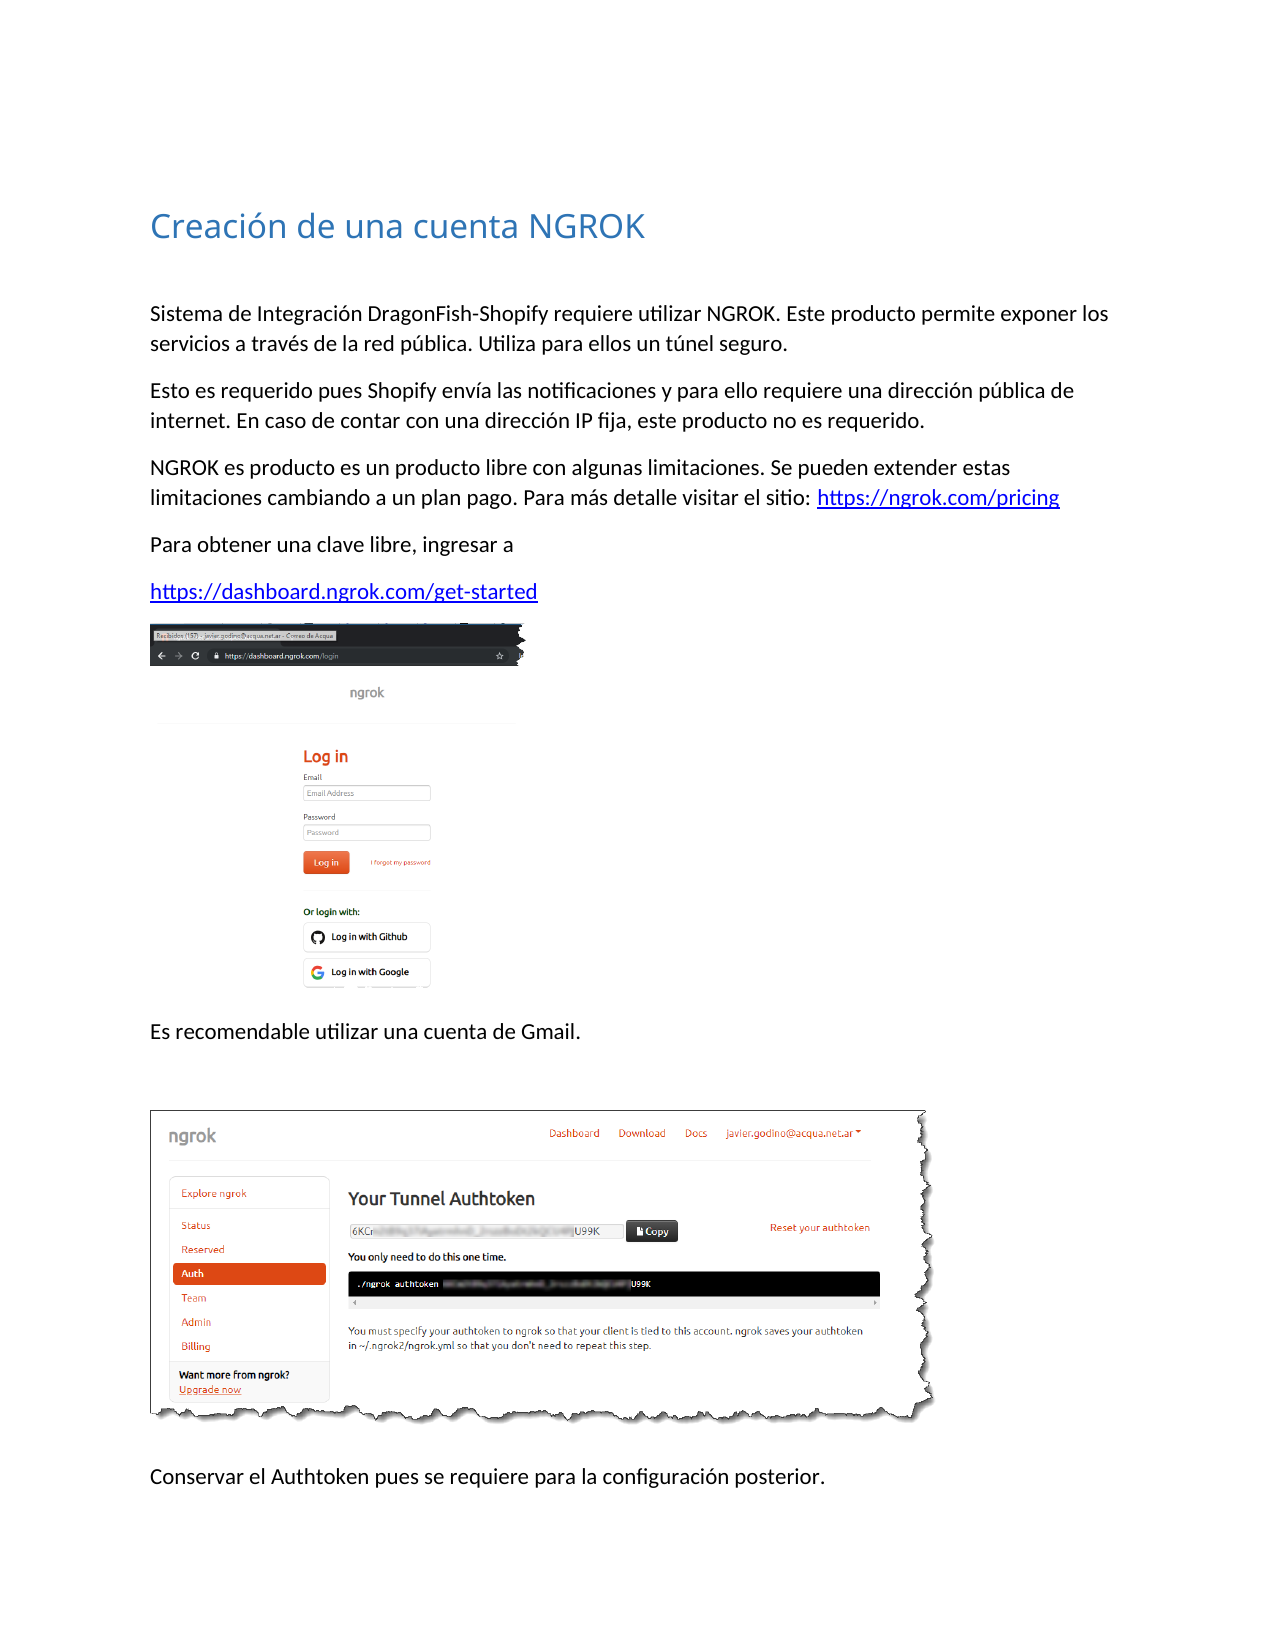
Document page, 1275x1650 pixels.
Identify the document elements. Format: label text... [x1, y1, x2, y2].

text Para obtener una clave libre, ingresar a [150, 530, 1125, 558]
picture [150, 1110, 953, 1444]
text https://dashboard.ngrok.com/get-started [150, 577, 1125, 605]
text Es recomendable utilizar una cuenta de Gmail. [150, 1017, 1125, 1045]
text NGROK es producto es un producto libre con algunas limitaciones. Se pueden extender estas limitaciones cambiando a un plan pago. Para más detalle visitar el sitio: https://ngrok.com/pricing [150, 453, 1125, 511]
subtitle Creación de una cuenta NGROK [150, 203, 1125, 248]
text Sistema de Integración DragonFish-Shopify requiere utilizar NGROK. Este producto permite exponer los servicios a través de la red pública. Utiliza para ellos un túnel seguro. [150, 299, 1125, 357]
text Esto es requerido pues Shopify envía las notificaciones y para ello requiere una dirección pública de internet. En caso de contar con una dirección IP fija, este producto no es requerido. [150, 376, 1125, 434]
picture [150, 623, 532, 998]
text Conservar el Authtoken pues se requiere para la configuración posterior. [150, 1462, 1125, 1491]
